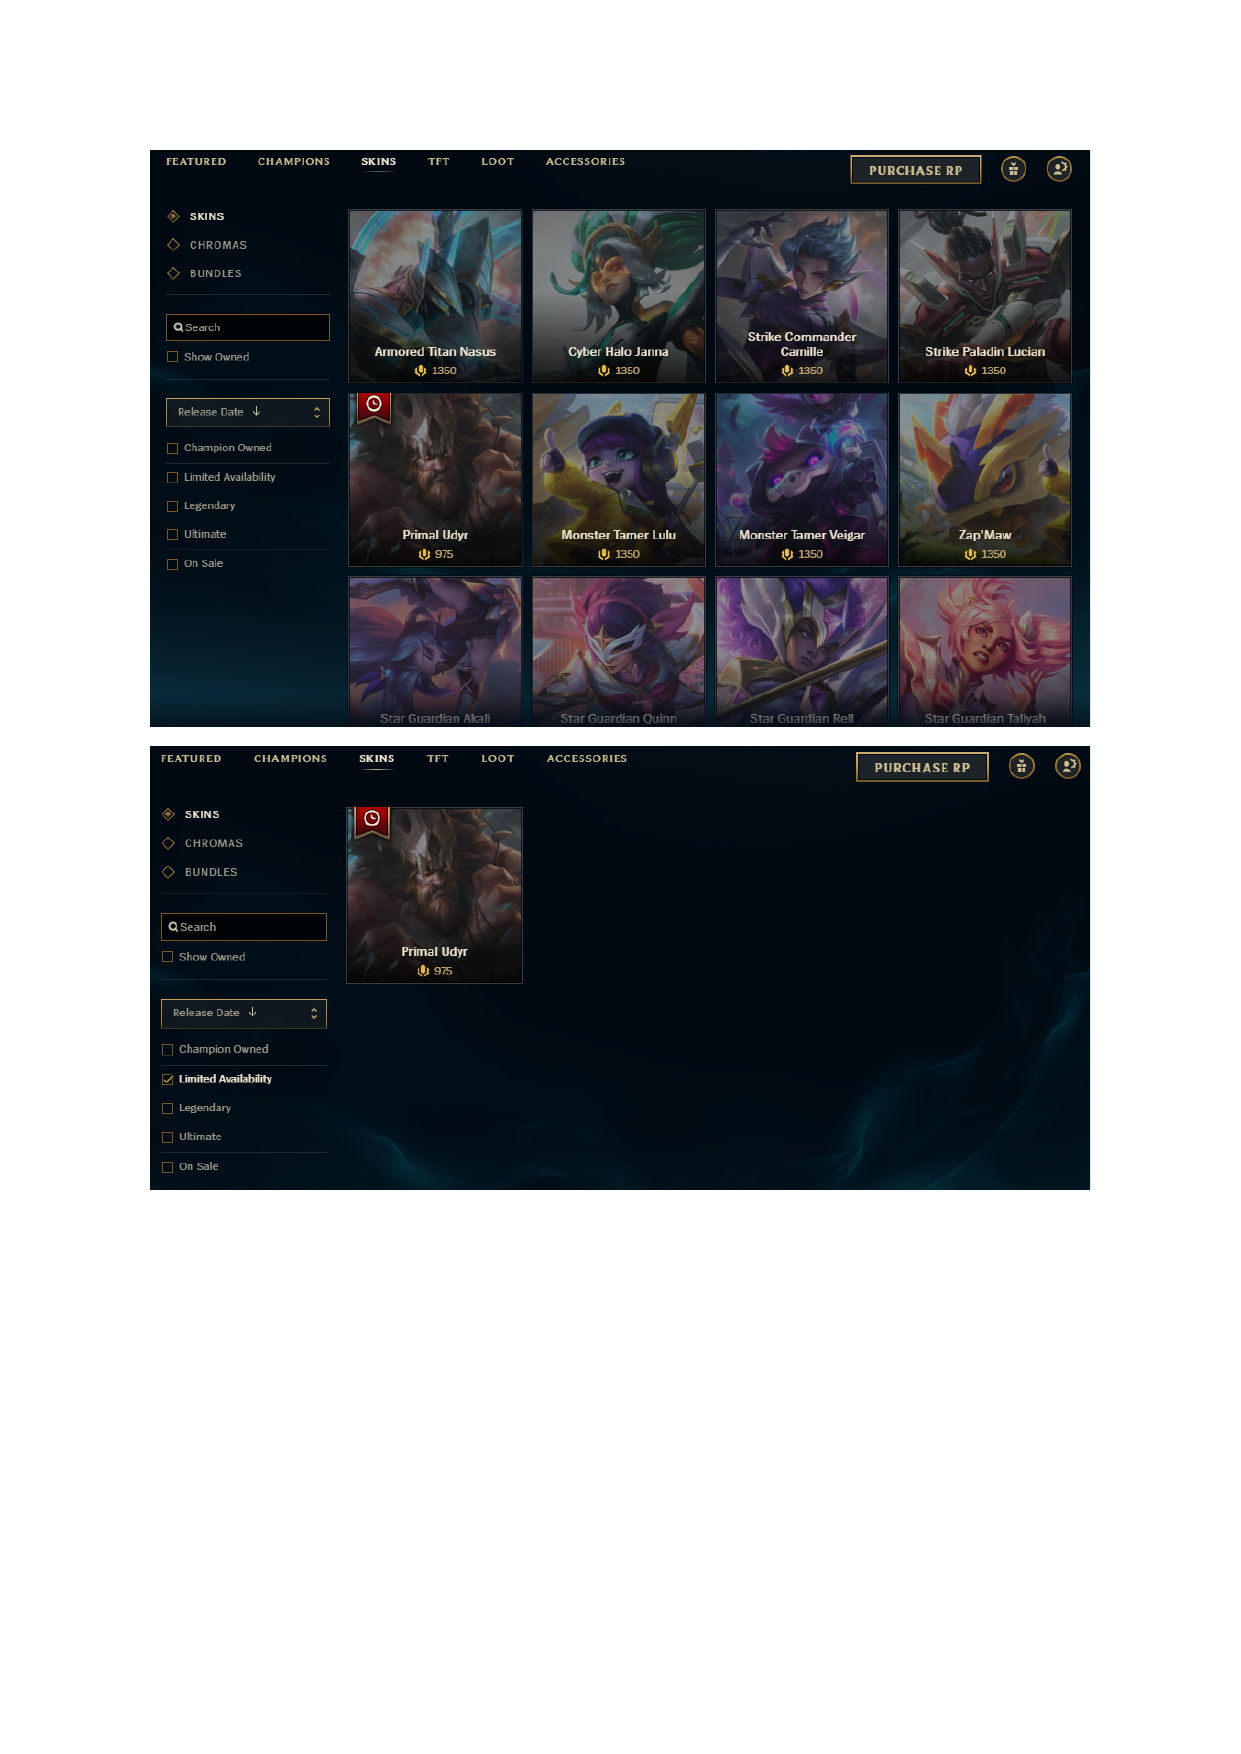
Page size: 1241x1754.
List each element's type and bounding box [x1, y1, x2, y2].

picture [150, 150, 1091, 727]
picture [150, 746, 1091, 1190]
